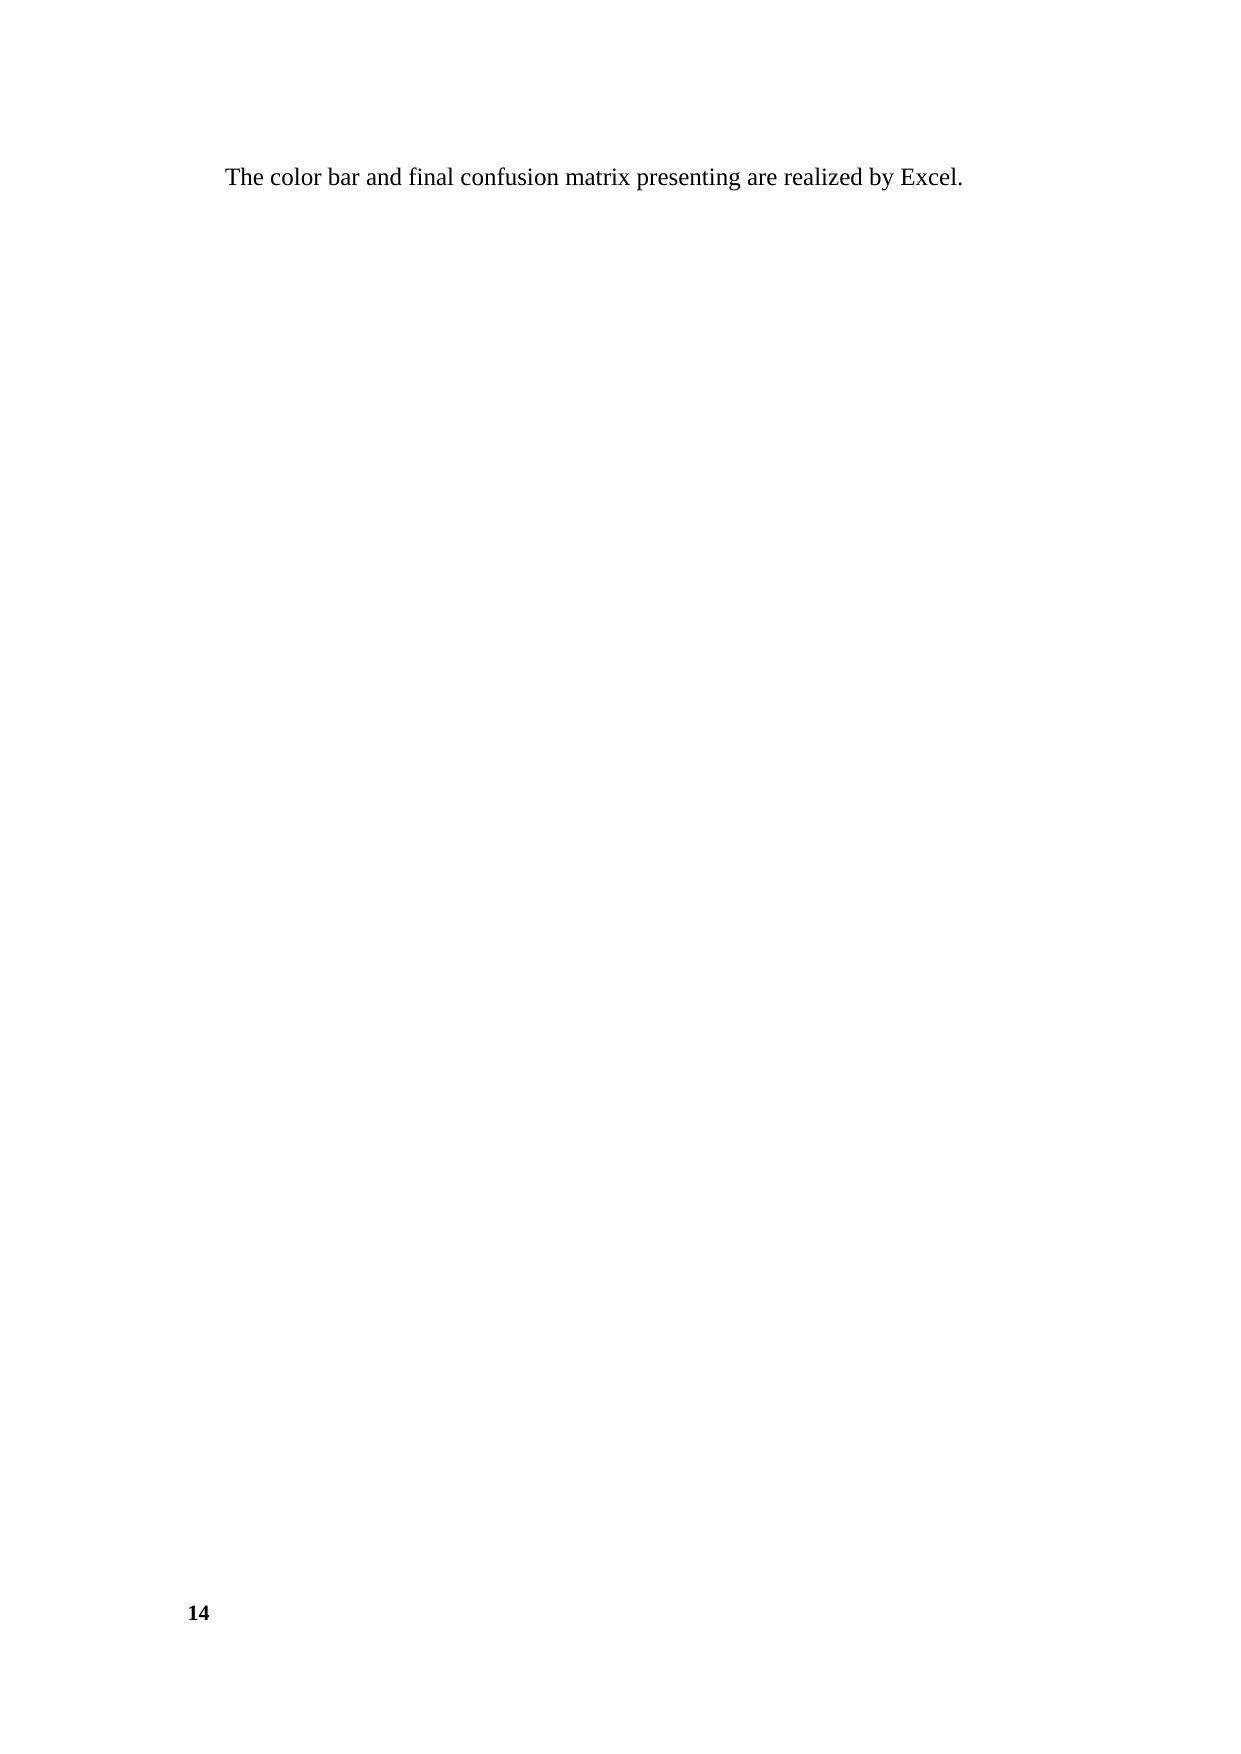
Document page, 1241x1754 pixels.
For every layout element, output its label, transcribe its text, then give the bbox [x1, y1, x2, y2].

list The color bar and final confusion matrix presenting are realized by Excel. [225, 160, 1053, 192]
